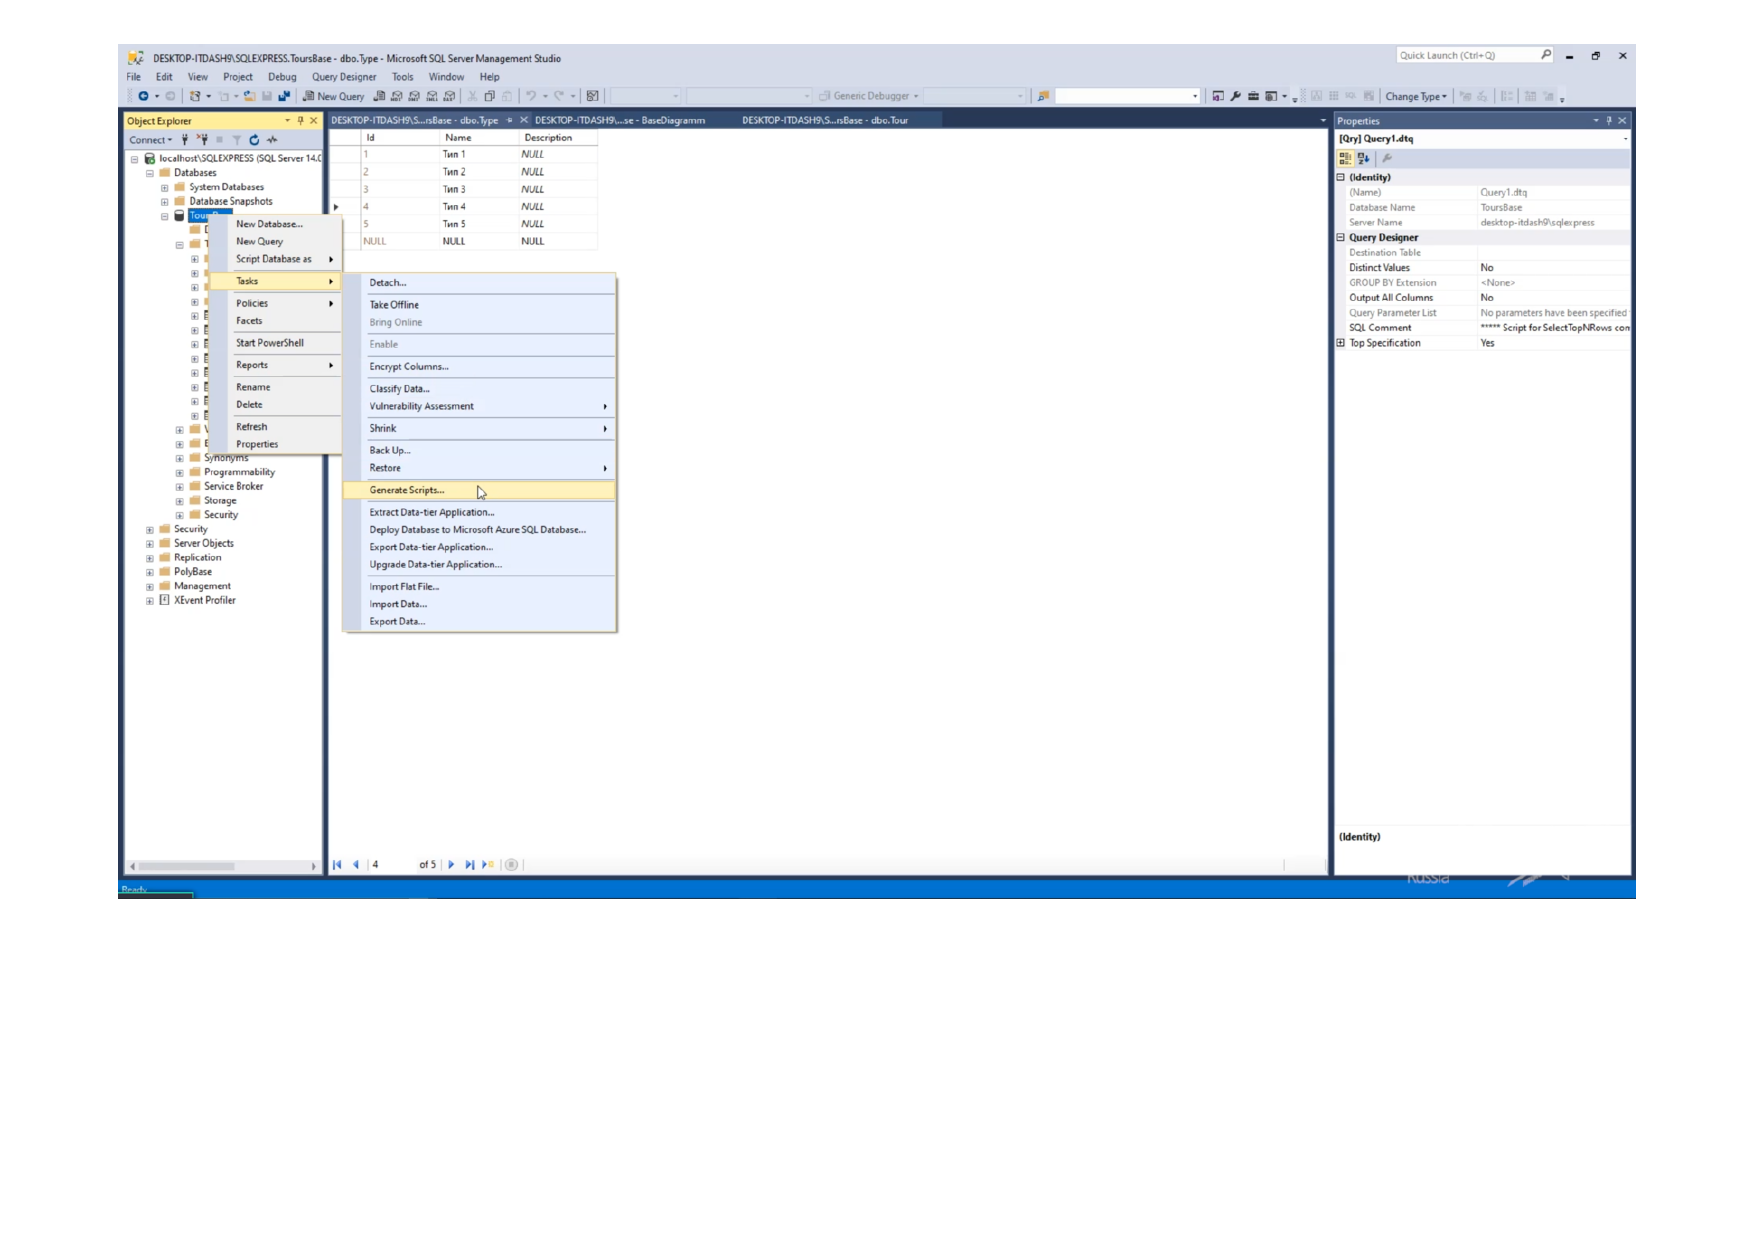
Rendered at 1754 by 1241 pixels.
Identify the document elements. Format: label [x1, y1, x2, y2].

picture [118, 44, 1636, 899]
